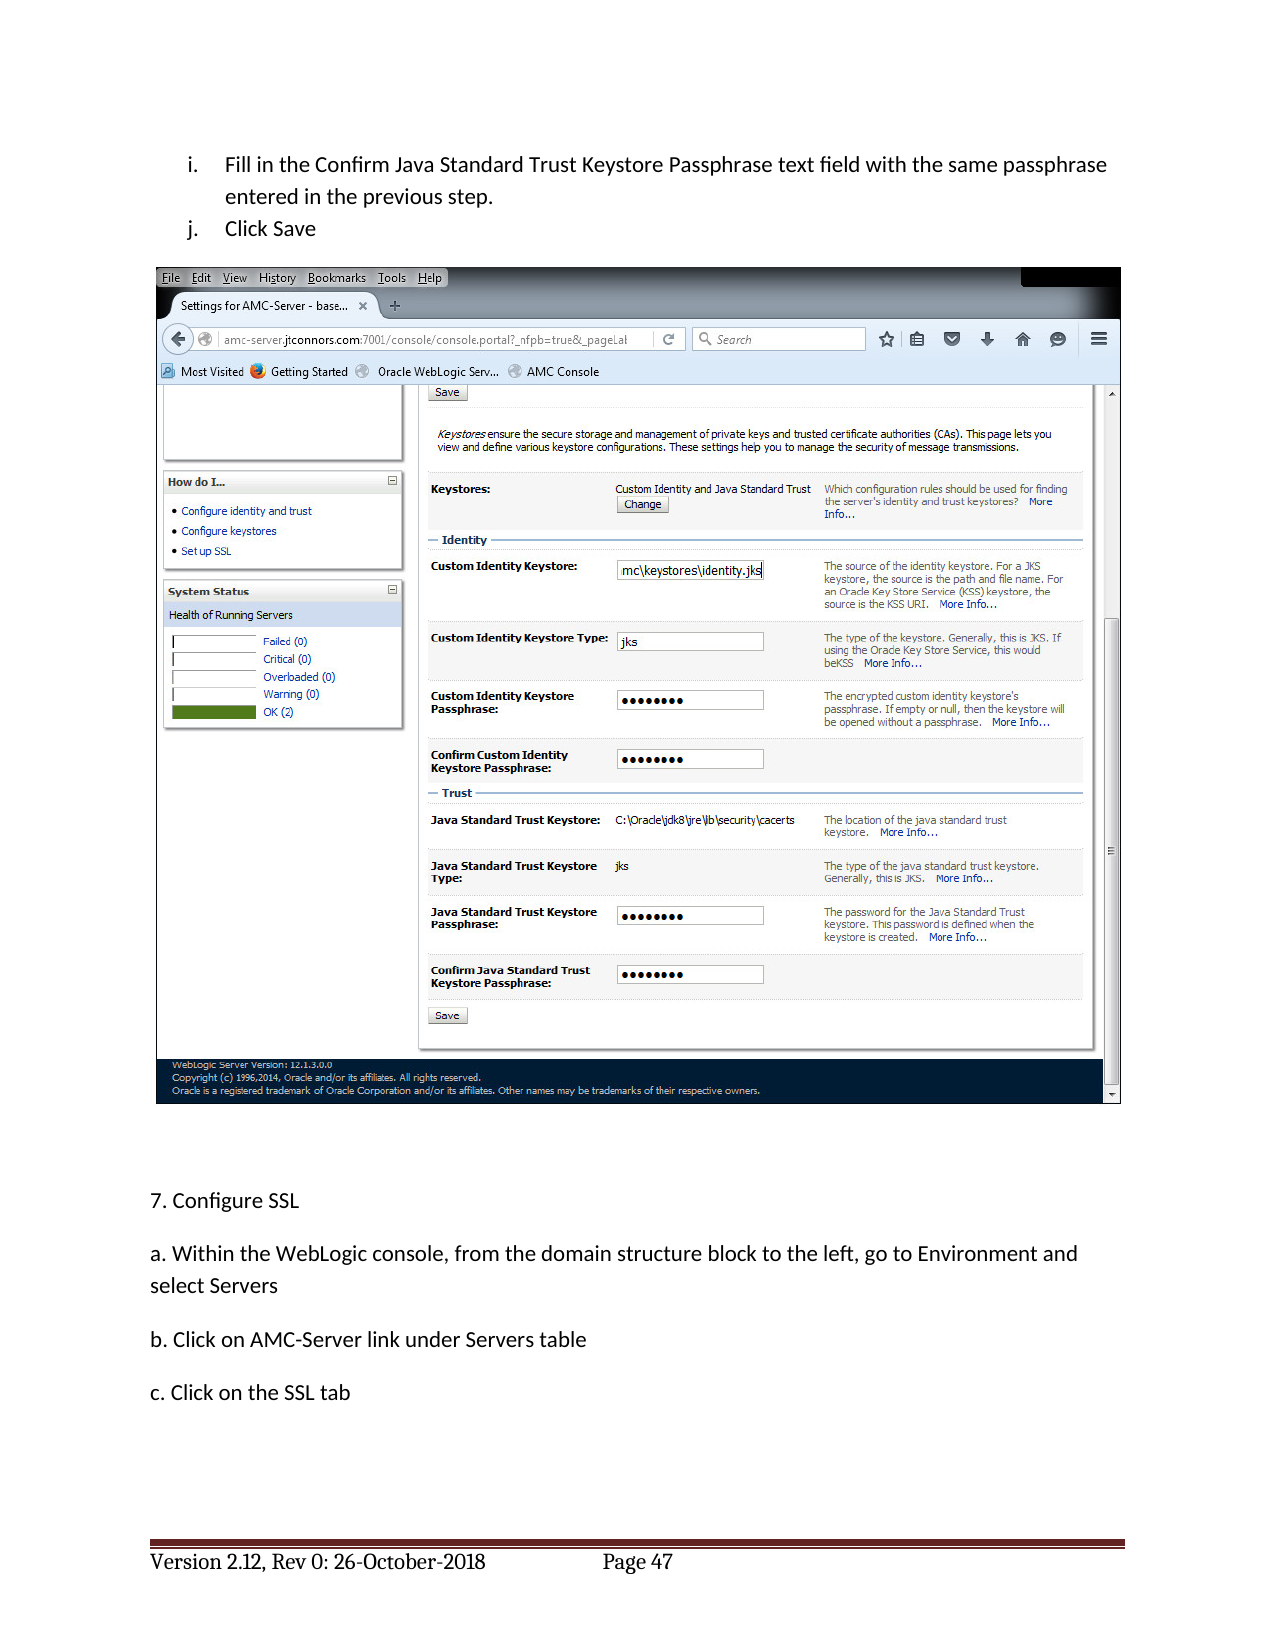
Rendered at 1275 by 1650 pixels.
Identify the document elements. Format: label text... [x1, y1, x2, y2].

list Click Save [187, 214, 1125, 242]
text c. Click on the SSL tab [150, 1378, 1125, 1406]
text b. Click on AMC-Server link under Servers table [150, 1325, 1125, 1353]
text 7. Configure SSL [150, 1186, 1125, 1214]
text a. Within the WebLogic console, from the domain structure block to the left, go to Environment and select Servers [150, 1239, 1125, 1300]
list Fill in the Confirm Java Standard Trust Keystore Passphrase text field with the same passphrase entered in the previous step. [187, 150, 1125, 210]
picture [150, 267, 1125, 1109]
